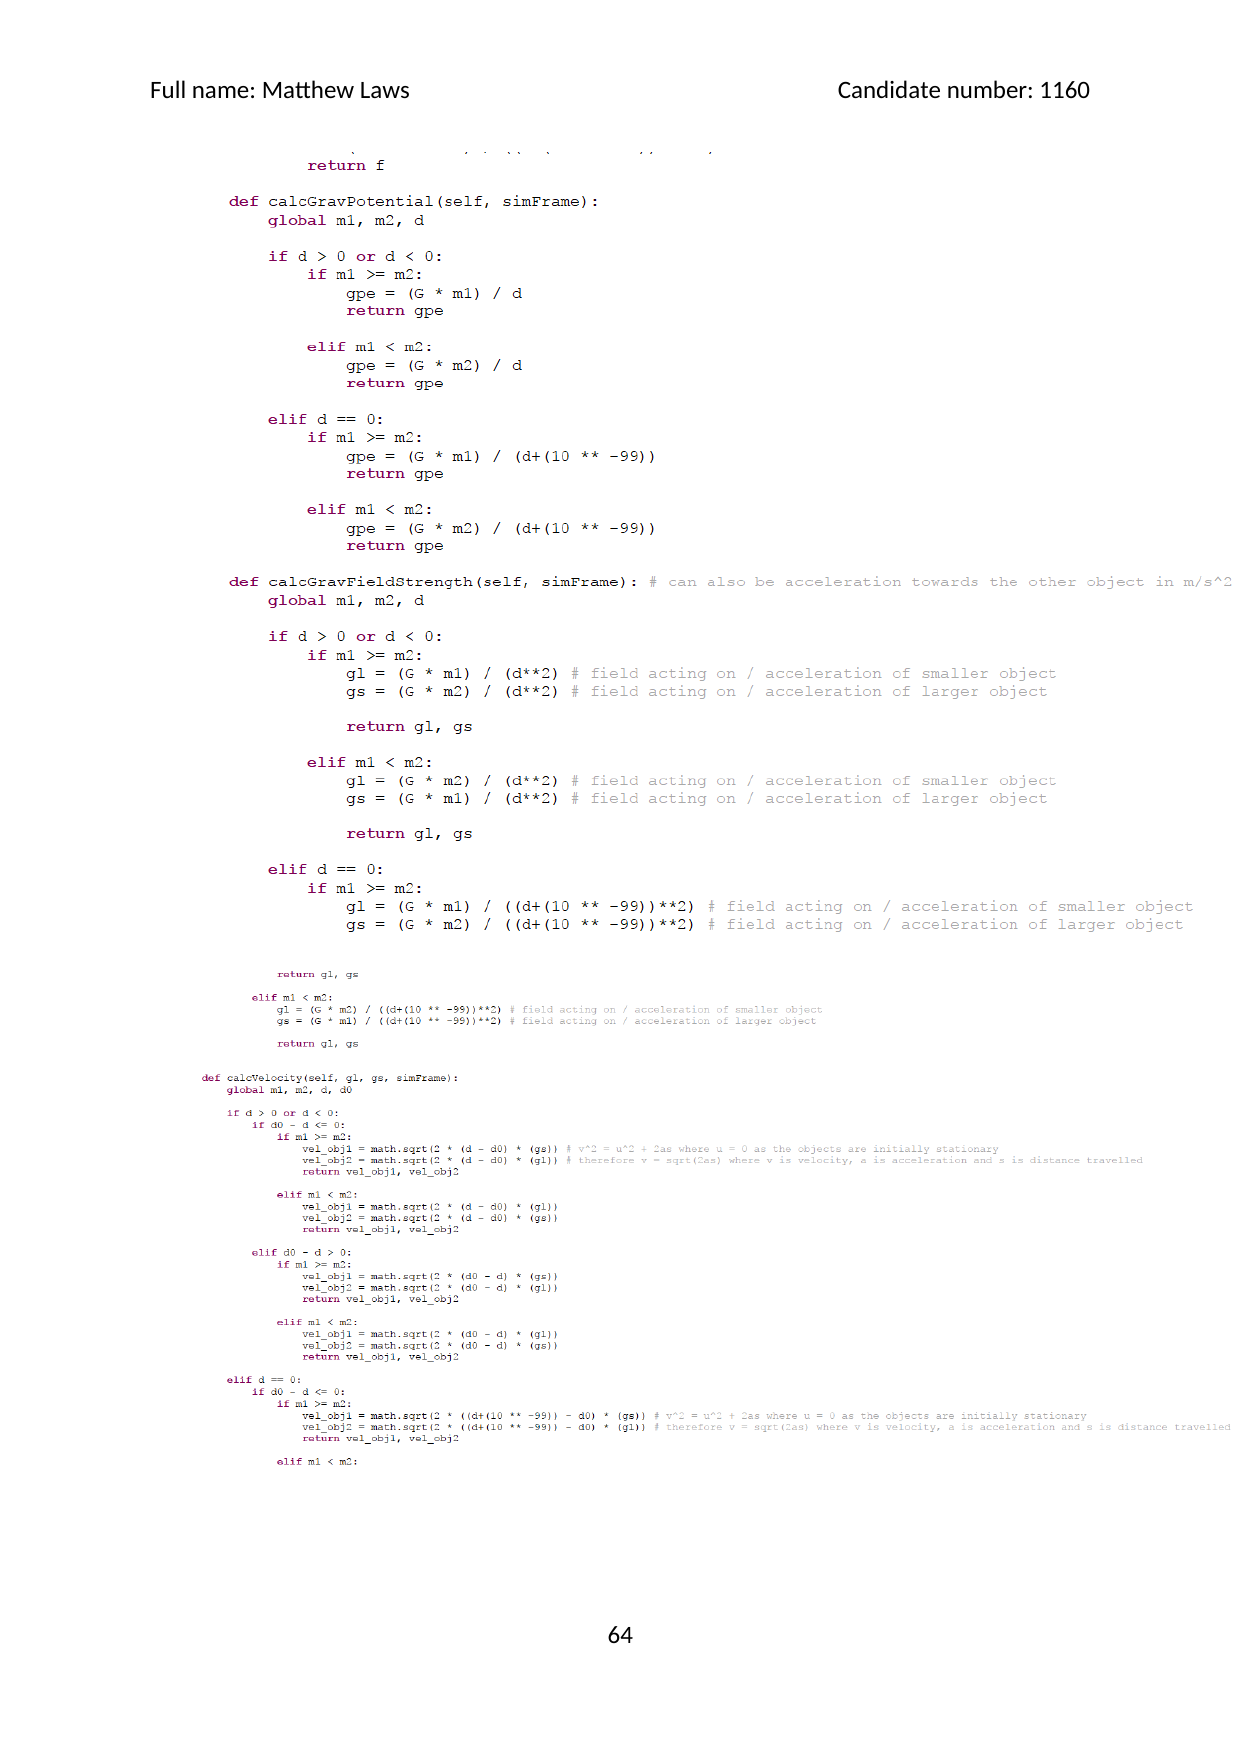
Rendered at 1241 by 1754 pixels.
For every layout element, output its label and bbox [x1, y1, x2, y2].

picture [150, 955, 1241, 1468]
picture [150, 150, 1238, 936]
